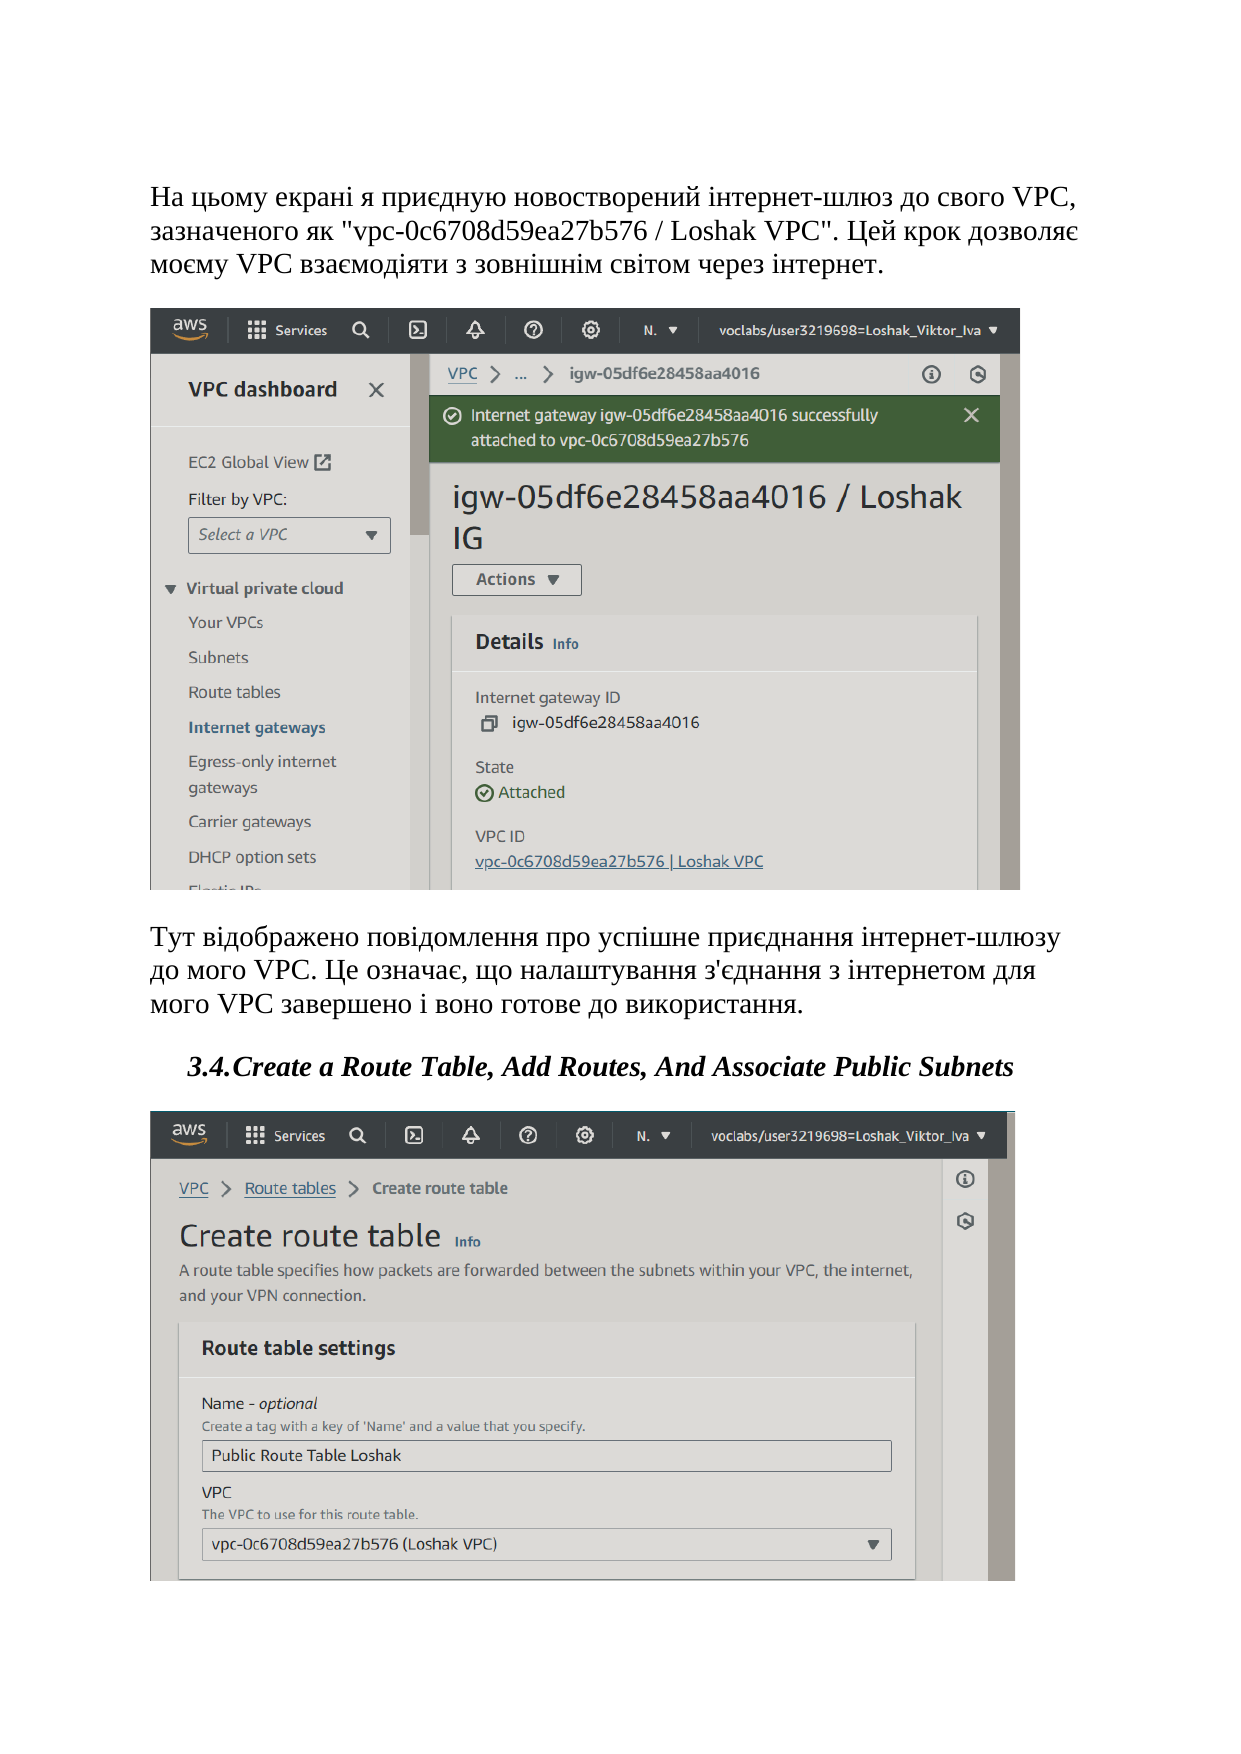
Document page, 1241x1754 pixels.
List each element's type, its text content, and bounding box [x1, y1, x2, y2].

text На цьому екрані я приєдную новостворений інтернет-шлюз до свого VPC, зазначеного як "vpc-0c6708d59ea27b576 / Loshak VPC". Цей крок дозволяє моєму VPC взаємодіяти з зовнішнім світом через інтернет. [150, 179, 1090, 280]
text Тут відображено повідомлення про успішне приєднання інтернет-шлюзу до мого VPC. Це означає, що налаштування з'єднання з інтернетом для мого VPC завершено і воно готове до використання. [150, 919, 1090, 1019]
picture [150, 1111, 1016, 1581]
subtitle Create a Route Table, Add Routes, And Associate Public Subnets [187, 1049, 1090, 1082]
picture [150, 308, 1021, 890]
